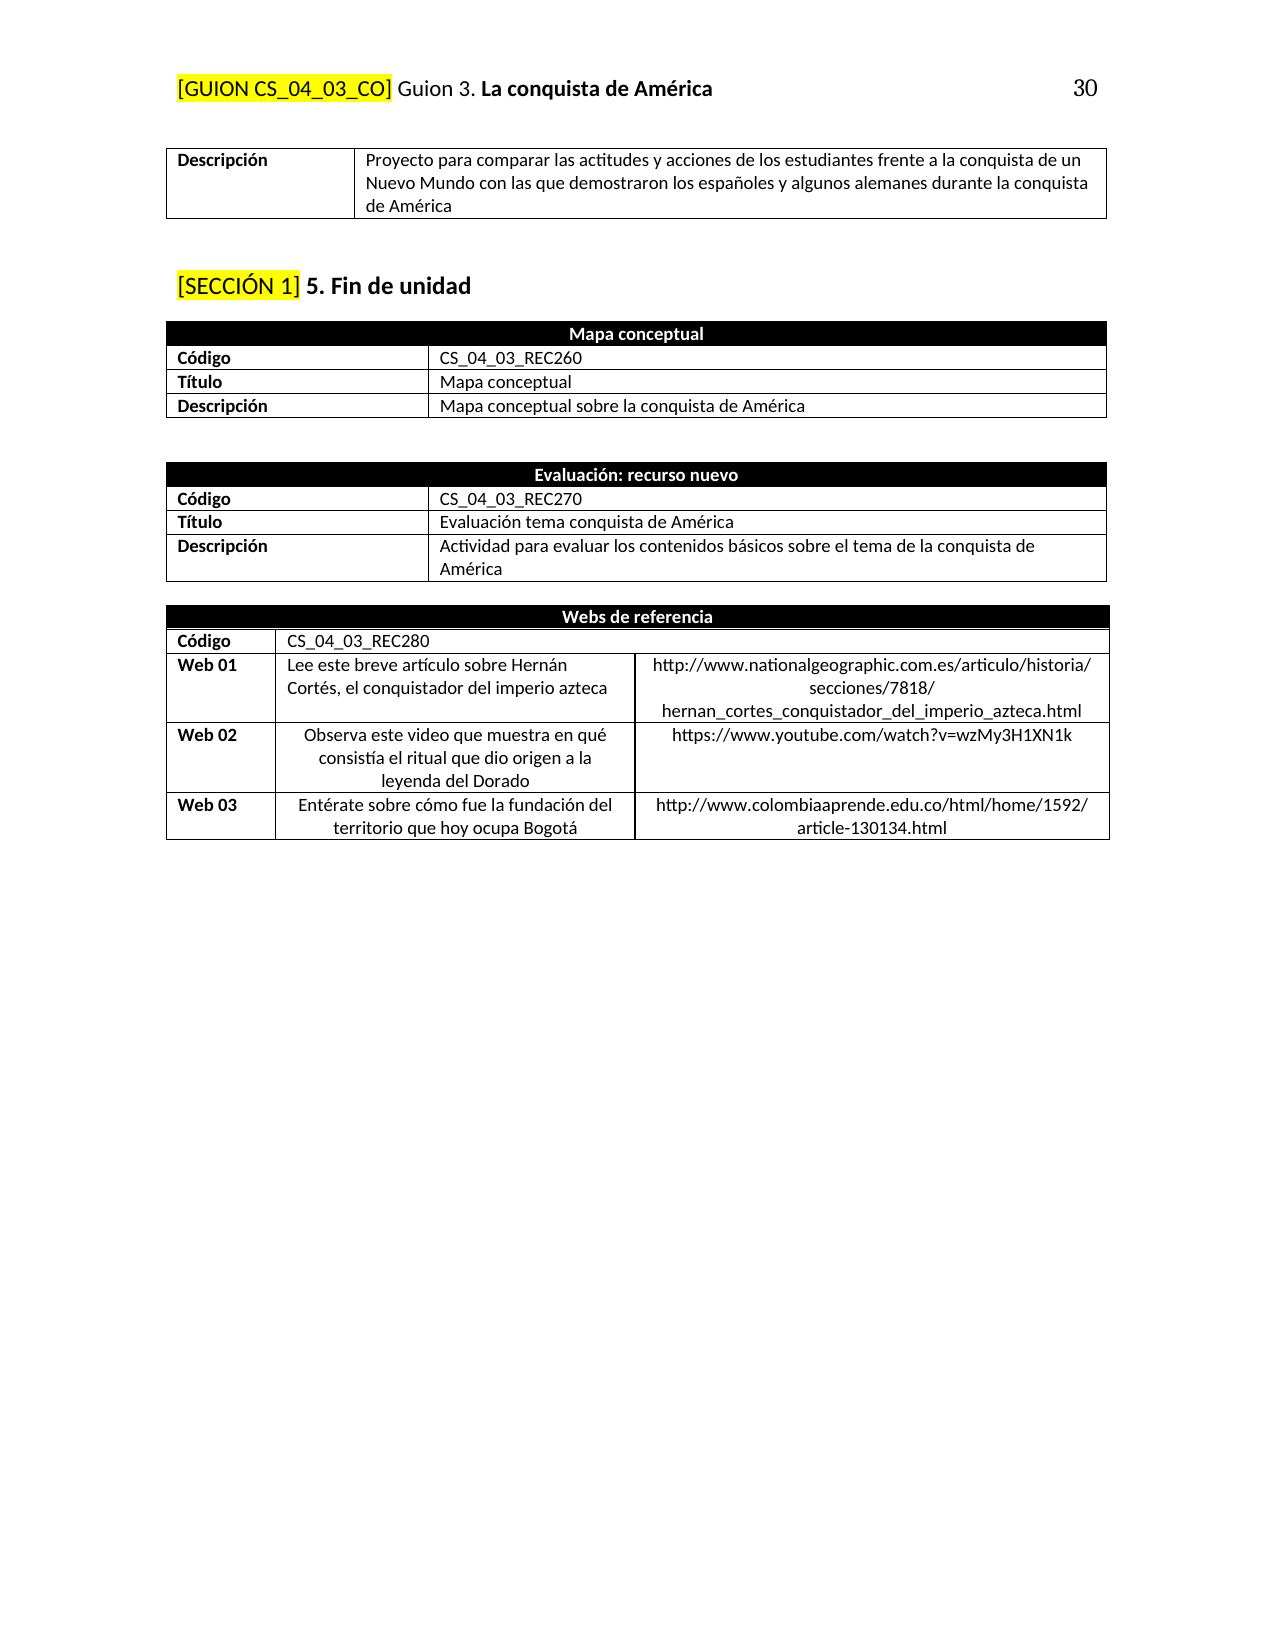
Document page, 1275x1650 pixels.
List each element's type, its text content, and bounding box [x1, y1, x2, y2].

table_cell Evaluación tema conquista de América [429, 511, 1106, 534]
table_cell Web 03 [167, 793, 275, 839]
table_cell Web 02 [167, 723, 275, 792]
table_cell http://www.colombiaaprende.edu.co/html/home/1592/article-130134.html [636, 793, 1109, 839]
table_cell Descripción [167, 394, 428, 417]
table_cell CS_04_03_REC270 [429, 487, 1106, 510]
table_cell Actividad para evaluar los contenidos básicos sobre el tema de la conquista de América [429, 535, 1106, 581]
table_cell CS_04_03_REC280 [276, 630, 1109, 652]
table_cell https://www.youtube.com/watch?v=wzMy3H1XN1k [636, 723, 1109, 792]
table_header Mapa conceptual [167, 322, 1106, 345]
table_cell Mapa conceptual sobre la conquista de América [429, 394, 1106, 417]
table_cell Código [167, 630, 275, 652]
table_cell Título [167, 511, 428, 534]
table_header Evaluación: recurso nuevo [167, 463, 1106, 486]
table_cell CS_04_03_REC260 [429, 346, 1106, 369]
table_cell Descripción [167, 535, 428, 581]
table_header Webs de referencia [167, 606, 1109, 628]
table_cell http://www.nationalgeographic.com.es/articulo/historia/secciones/7818/hernan_cortes_conquistador_del_imperio_azteca.html [636, 654, 1109, 722]
text [SECCIÓN 1] 5. Fin de unidad [300, 270, 1098, 300]
table_cell Observa este video que muestra en qué consistía el ritual que dio origen a la leyenda del Dorado [276, 723, 634, 792]
table_cell Web 01 [167, 654, 275, 722]
table_cell Código [167, 346, 428, 369]
table_cell Título [167, 370, 428, 393]
table_cell Mapa conceptual [429, 370, 1106, 393]
table_cell Entérate sobre cómo fue la fundación del territorio que hoy ocupa Bogotá [276, 793, 634, 839]
table_cell Descripción [167, 149, 354, 217]
table_cell Lee este breve artículo sobre Hernán Cortés, el conquistador del imperio azteca [276, 654, 634, 722]
table_cell Código [167, 487, 428, 510]
table_cell Proyecto para comparar las actitudes y acciones de los estudiantes frente a la conquista de un Nuevo Mundo con las que demostraron los españoles y algunos alemanes durante la conquista de América [355, 149, 1106, 217]
